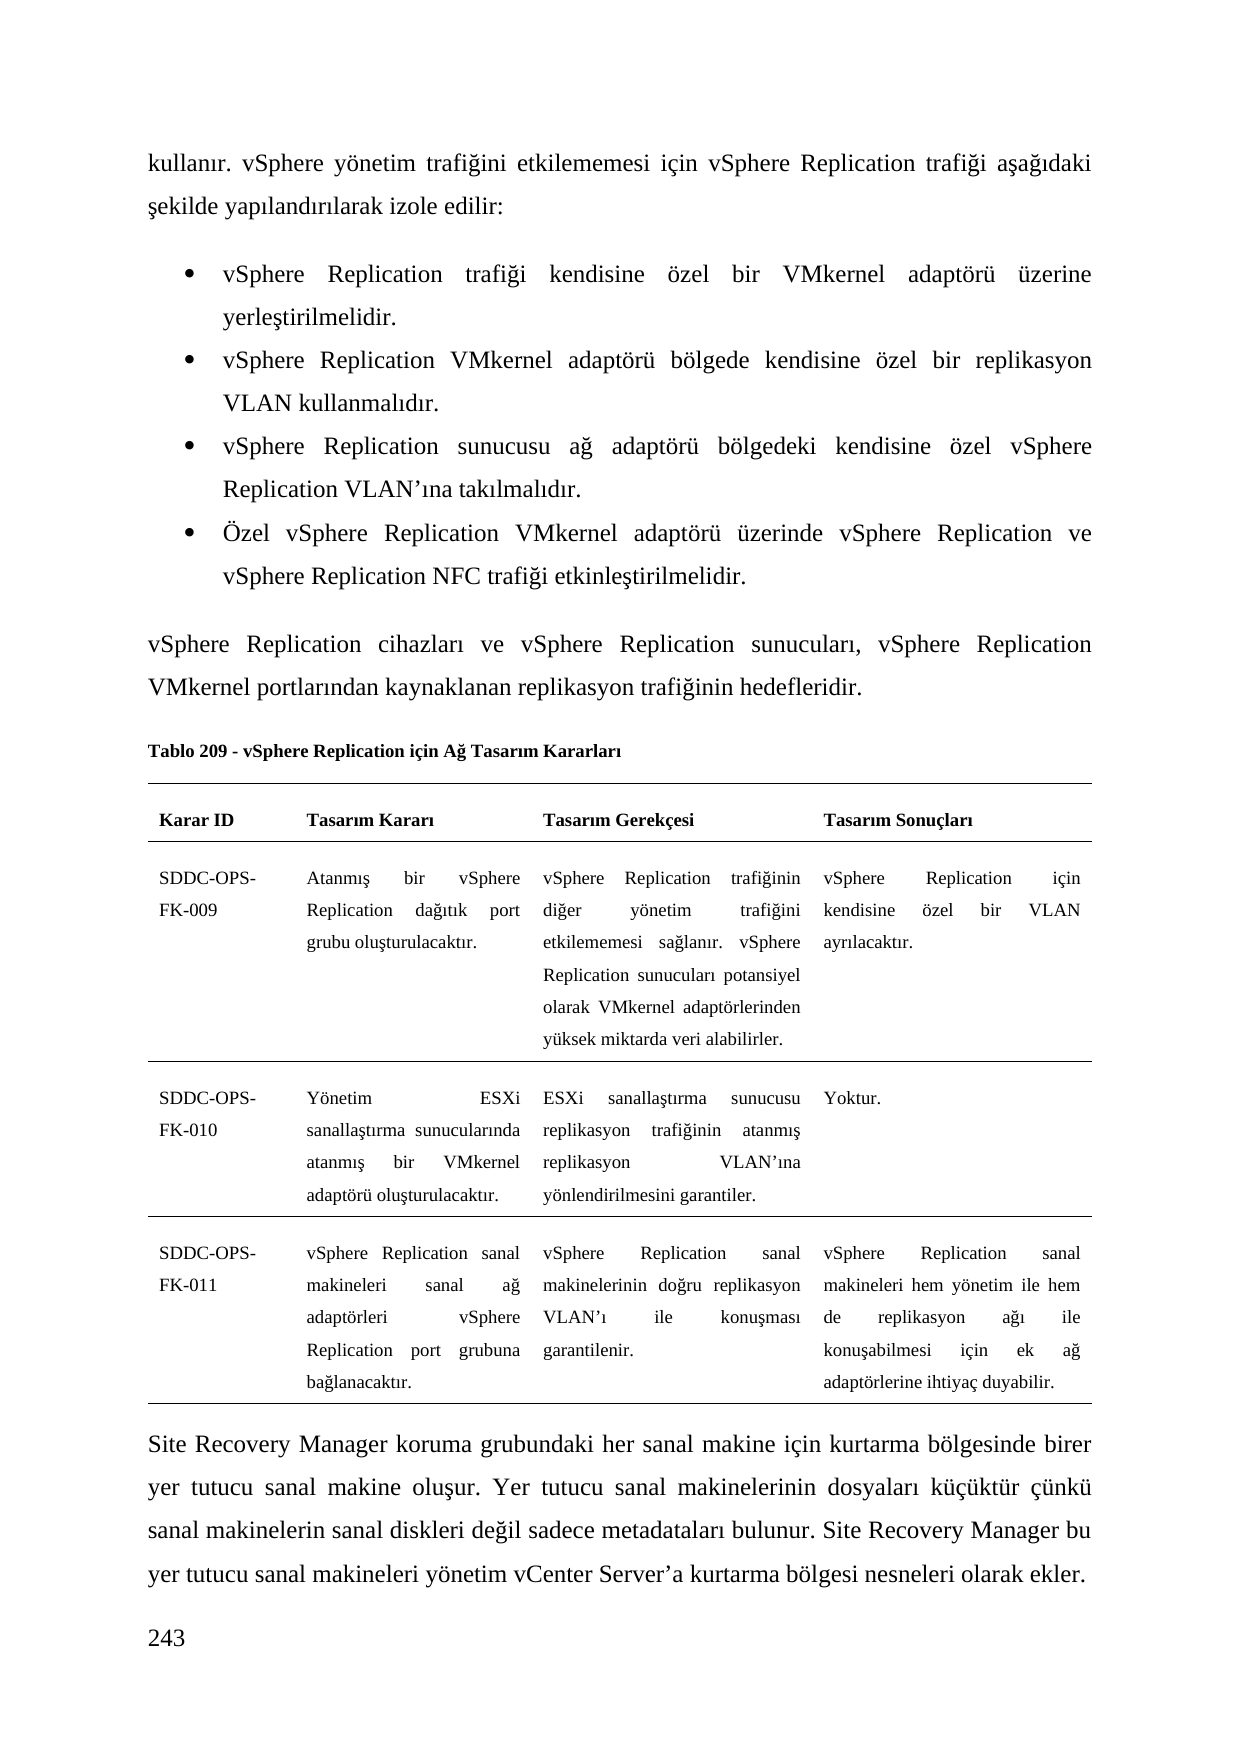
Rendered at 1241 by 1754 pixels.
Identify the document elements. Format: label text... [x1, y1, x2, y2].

text Site Recovery Manager koruma grubundaki her sanal makine için kurtarma bölgesinde birer yer tutucu sanal makine oluşur. Yer tutucu sanal makinelerinin dosyaları küçüktür çünkü sanal makinelerin sanal diskleri değil sadece metadataları bulunur. Site Recovery Manager bu yer tutucu sanal makineleri yönetim vCenter Server’a kurtarma bölgesi nesneleri olarak ekler. [148, 1429, 1093, 1587]
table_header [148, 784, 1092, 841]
list Özel vSphere Replication VMkernel adaptörü üzerinde vSphere Replication ve vSphere Replication NFC trafiği etkinleştirilmelidir. [185, 518, 1093, 589]
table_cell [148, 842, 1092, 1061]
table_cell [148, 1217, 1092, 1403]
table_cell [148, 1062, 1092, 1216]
list vSphere Replication sunucusu ağ adaptörü bölgedeki kendisine özel vSphere Replication VLAN’ına takılmalıdır. [185, 431, 1093, 503]
list vSphere Replication VMkernel adaptörü bölgede kendisine özel bir replikasyon VLAN kullanmalıdır. [185, 345, 1093, 417]
text Tablo 209 - vSphere Replication için Ağ Tasarım Kararları [148, 740, 1093, 762]
list vSphere Replication trafiği kendisine özel bir VMkernel adaptörü üzerine yerleştirilmelidir. [185, 259, 1093, 331]
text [148, 148, 1093, 219]
text vSphere Replication cihazları ve vSphere Replication sunucuları, vSphere Replication VMkernel portlarından kaynaklanan replikasyon trafiğinin hedefleridir. [148, 629, 1093, 701]
